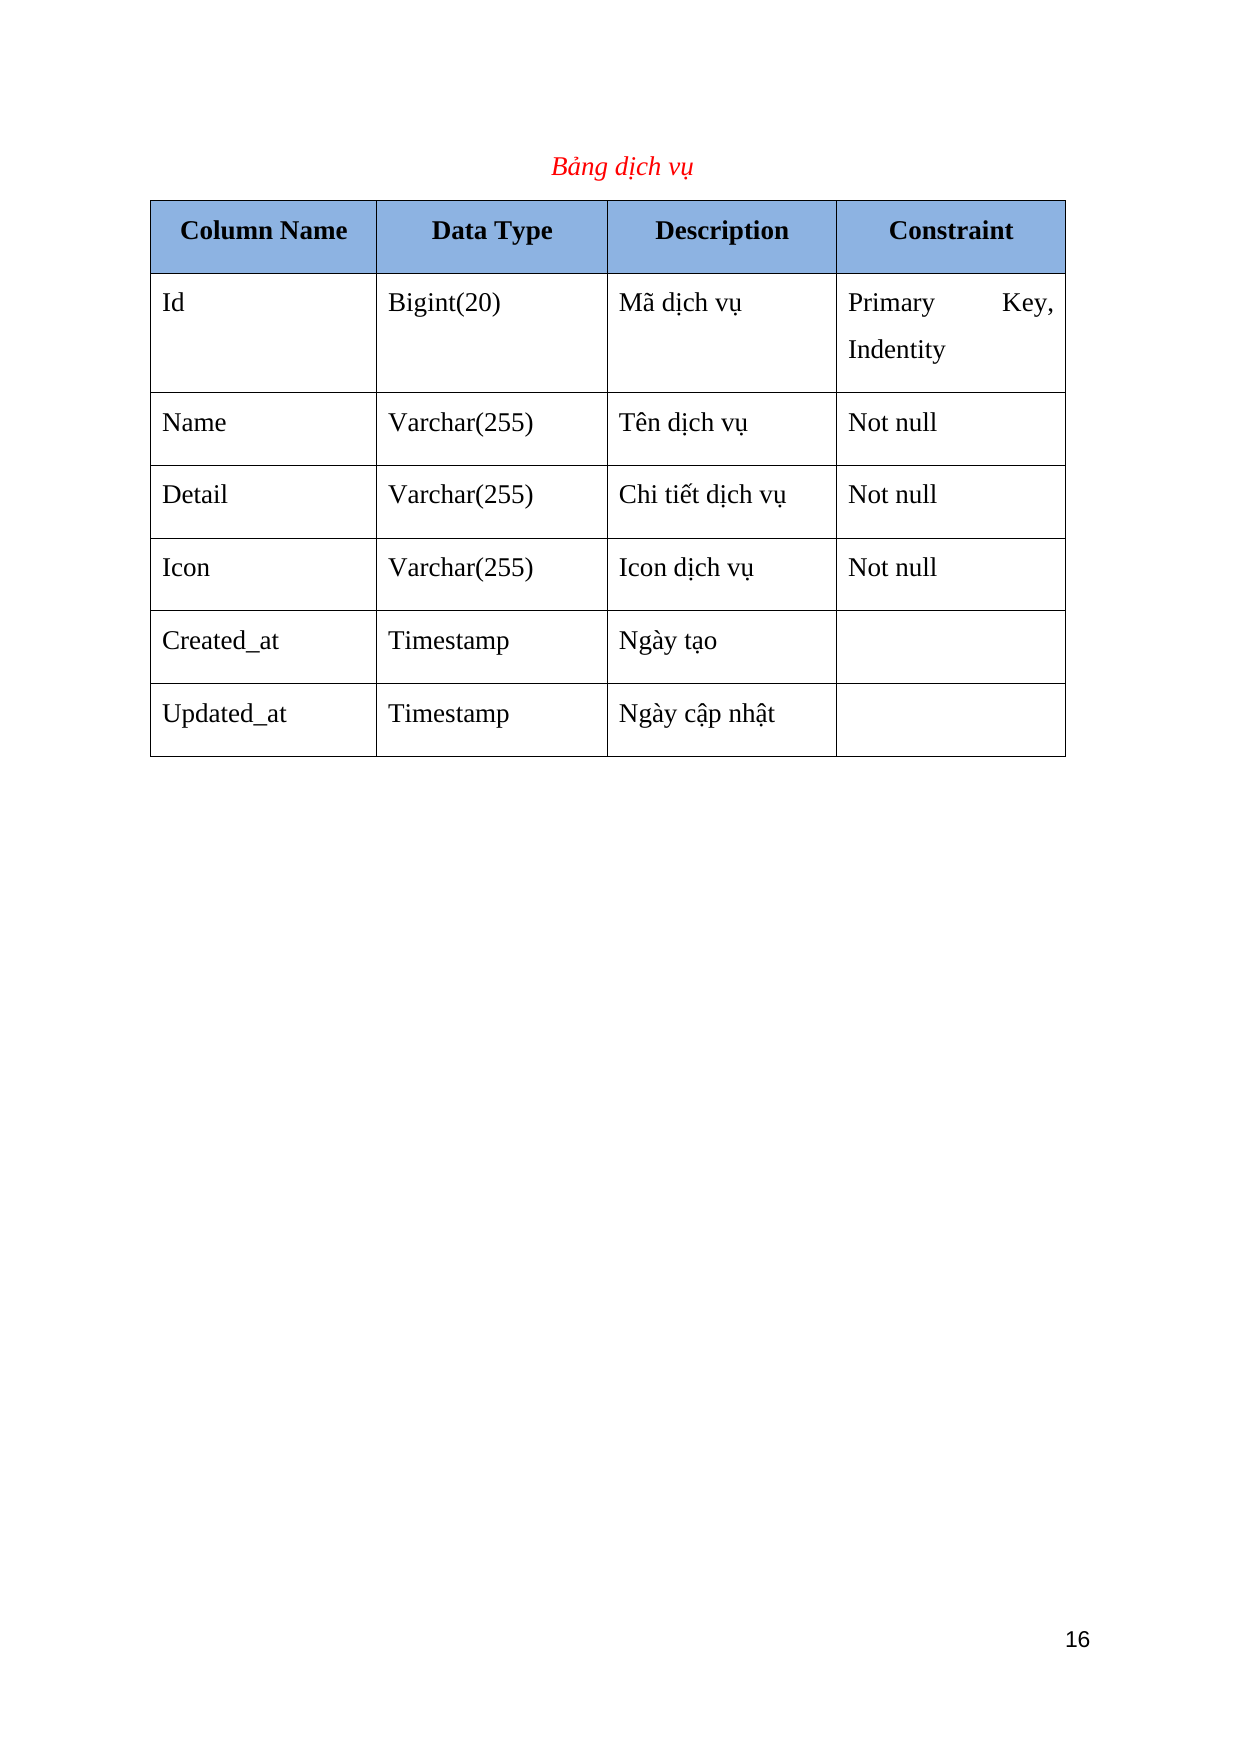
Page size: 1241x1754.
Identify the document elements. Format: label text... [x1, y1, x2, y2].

table_cell Ngày tạo [608, 611, 836, 683]
table_cell Chi tiết dịch vụ [608, 466, 836, 538]
table_cell Name [151, 393, 376, 465]
text Bảng dịch vụ [150, 150, 1090, 181]
table_cell Not null [837, 466, 1065, 538]
table_cell Bigint(20) [377, 274, 607, 392]
table_header Data Type [377, 201, 607, 273]
table_cell Timestamp [377, 684, 607, 756]
table_cell [837, 684, 1065, 756]
table_cell [837, 611, 1065, 683]
table_cell Varchar(255) [377, 393, 607, 465]
table_header Constraint [837, 201, 1065, 273]
table_cell Varchar(255) [377, 539, 607, 610]
table_cell Not null [837, 393, 1065, 465]
table_cell Varchar(255) [377, 466, 607, 538]
table_header Column Name [151, 201, 376, 273]
table_cell Timestamp [377, 611, 607, 683]
table_header Description [608, 201, 836, 273]
table_cell Created_at [151, 611, 376, 683]
table_cell Tên dịch vụ [608, 393, 836, 465]
table_cell Not null [837, 539, 1065, 610]
table_cell Updated_at [151, 684, 376, 756]
table_cell Detail [151, 466, 376, 538]
table_cell Ngày cập nhật [608, 684, 836, 756]
table_cell Primary Key, Indentity [837, 274, 1065, 392]
table_cell Mã dịch vụ [608, 274, 836, 392]
table_cell Icon [151, 539, 376, 610]
table_cell Id [151, 274, 376, 392]
table_cell Icon dịch vụ [608, 539, 836, 610]
